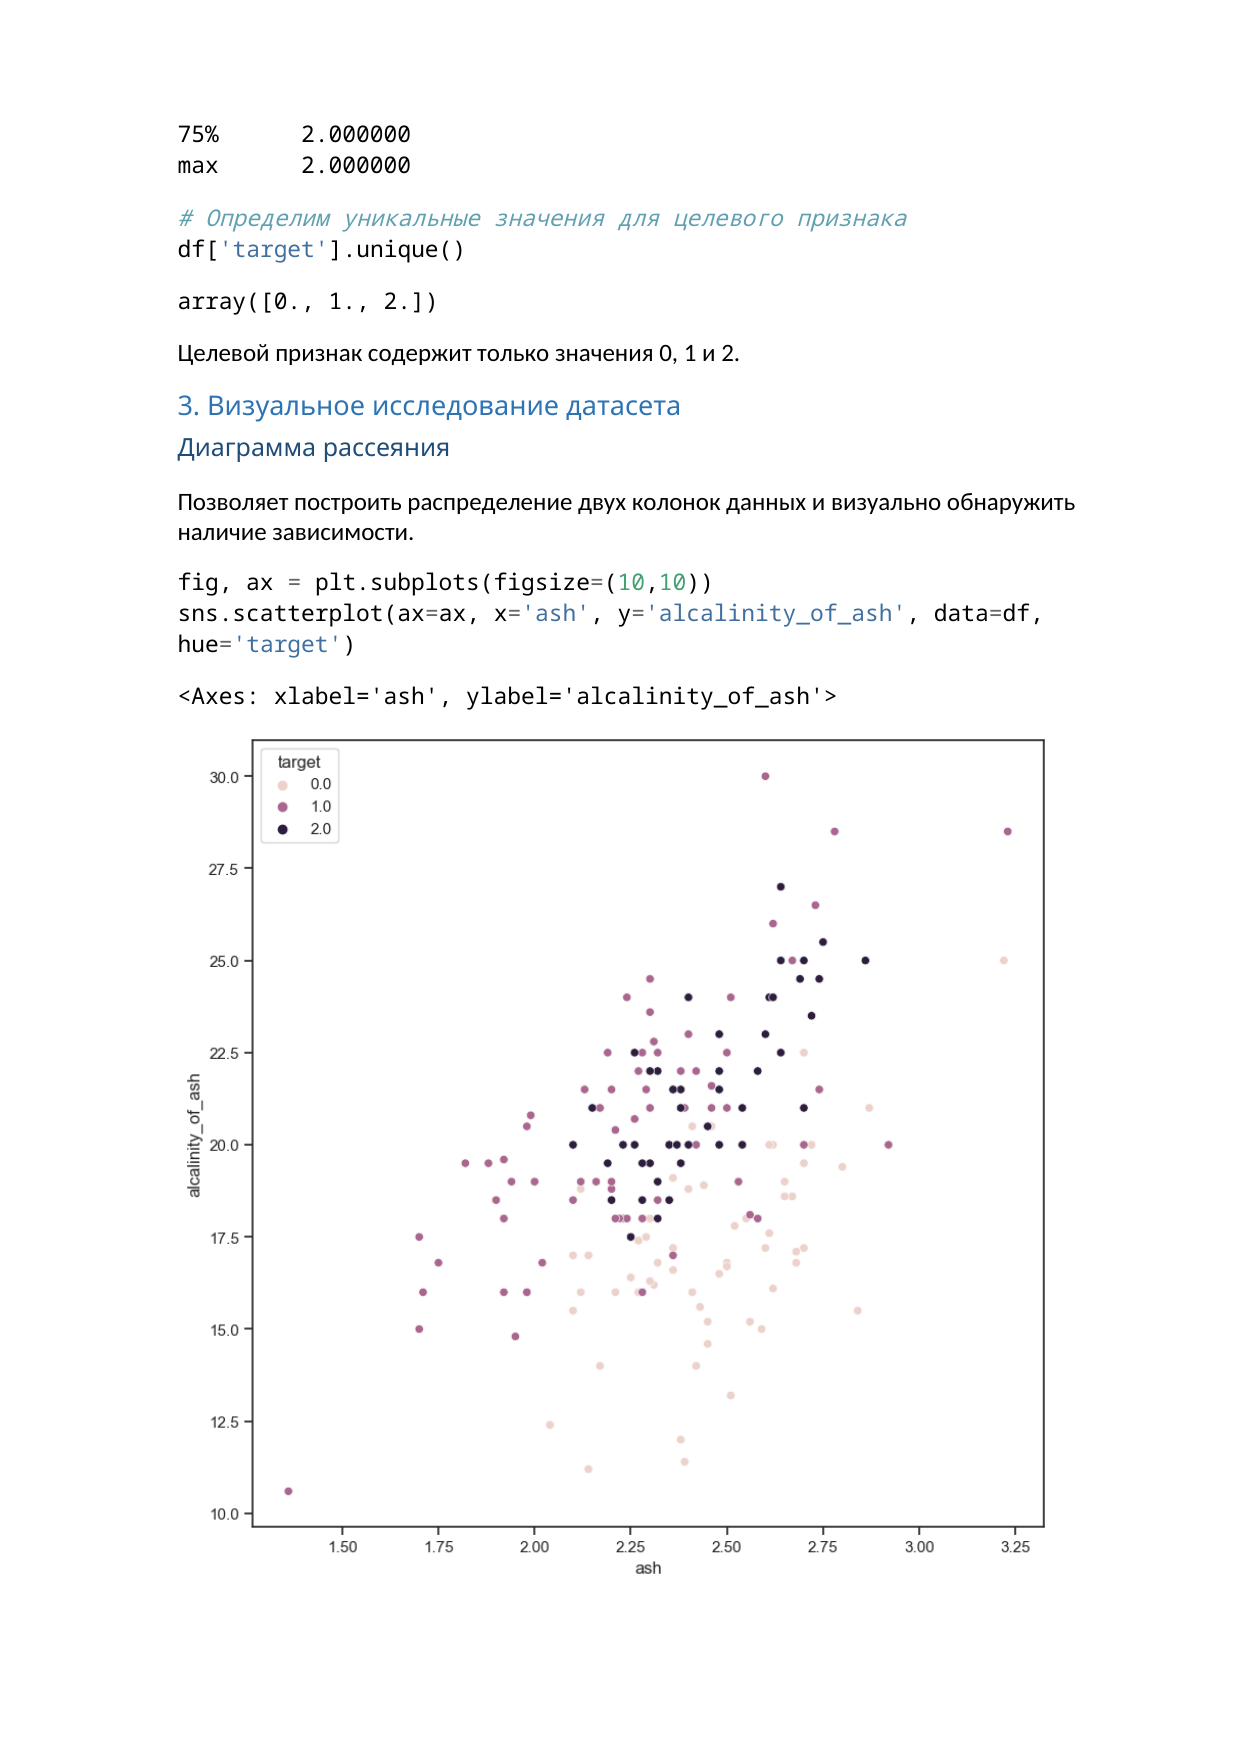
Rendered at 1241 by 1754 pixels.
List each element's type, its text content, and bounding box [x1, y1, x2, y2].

text Позволяет построить распределение двух колонок данных и визуально обнаружить наличие зависимости. [177, 486, 1152, 547]
text array([0., 1., 2.]) [177, 285, 1152, 316]
text fig, ax = plt.subplots(figsize=(10,10)) sns.scatterplot(ax=ax, x='ash', y='alcalinity_of_ash', data=df, hue='target') [177, 565, 1152, 659]
subtitle Диаграмма рассеяния [177, 430, 1152, 464]
picture [177, 732, 1053, 1586]
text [177, 118, 1152, 181]
text Целевой признак содержит только значения 0, 1 и 2. [177, 337, 1152, 367]
subtitle 3. Визуальное исследование датасета [177, 386, 1152, 423]
text <Axes: xlabel='ash', ylabel='alcalinity_of_ash'> [177, 680, 1152, 711]
text # Определим уникальные значения для целевого признака df['target'].unique() [177, 201, 1152, 264]
